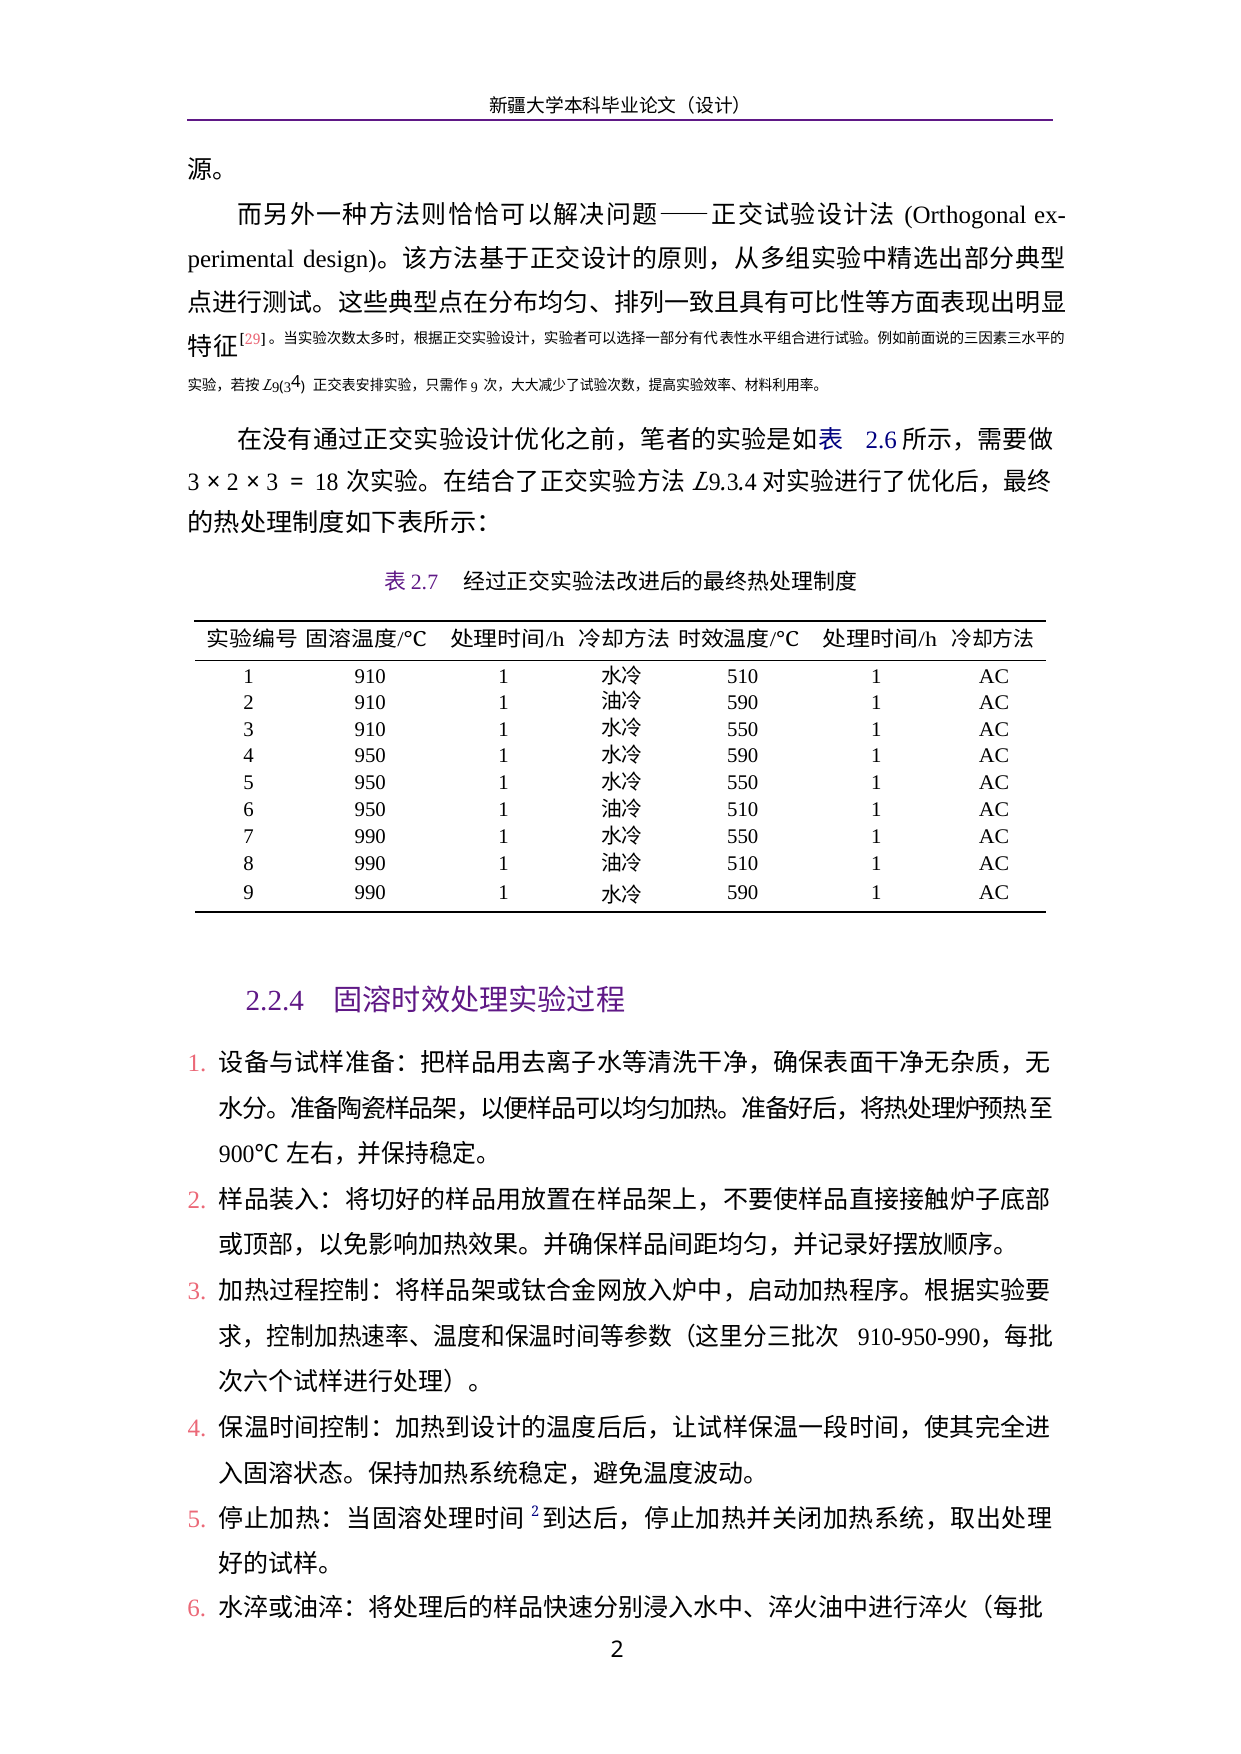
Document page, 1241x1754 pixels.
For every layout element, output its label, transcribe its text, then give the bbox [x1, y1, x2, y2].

table_cell 1 [814, 877, 929, 911]
table_header 水冷 [554, 661, 684, 689]
table_cell 1 [814, 823, 929, 850]
table_cell 510 [684, 796, 814, 823]
table_cell 1 [814, 796, 929, 823]
table_header 510 [684, 661, 814, 689]
list 加热过程控制：将样品架或钛合金网放入炉中，启动加热程序。根据实验要求，控制加热速率、温度和保温时间等参数（这里分三批次 910-950-990，每批次六个试样进行处理）。 [187, 1271, 1053, 1398]
table_cell AC [929, 716, 1046, 742]
table_cell 1 [814, 716, 929, 742]
table_header AC [929, 661, 1046, 689]
table_header 1 [442, 661, 554, 689]
table_cell 550 [684, 823, 814, 850]
table_cell AC [929, 743, 1046, 769]
table_cell 水冷 [554, 716, 684, 742]
text 源。 [187, 149, 1240, 186]
list 设备与试样准备：把样品用去离子水等清洗干净，确保表面干净无杂质，无水分。准备陶瓷样品架，以便样品可以均匀加热。准备好后，将热处理炉预热至 900℃ 左右，并保持稳定。 [187, 1042, 1053, 1170]
table_cell 6 [195, 796, 304, 823]
table_cell 1 [814, 769, 929, 796]
table_cell 1 [442, 850, 554, 877]
list 保温时间控制：加热到设计的温度后后，让试样保温一段时间，使其完全进入固溶状态。保持加热系统稳定，避免温度波动。 [187, 1407, 1053, 1489]
table_header 910 [304, 661, 442, 689]
table_cell 1 [814, 743, 929, 769]
table_cell AC [929, 689, 1046, 716]
table_cell 510 [684, 850, 814, 877]
table_cell AC [929, 823, 1046, 850]
table_cell 590 [684, 689, 814, 716]
table_cell AC [929, 877, 1046, 911]
table_cell 水冷 [554, 823, 684, 850]
table_cell 1 [442, 877, 554, 911]
table_cell 910 [304, 689, 442, 716]
subtitle 固溶时效处理实验过程 [245, 976, 1240, 1019]
table_cell 910 [304, 716, 442, 742]
table_cell 油冷 [554, 850, 684, 877]
text 而另外一种方法则恰恰可以解决问题——正交试验设计法 (Orthogonal ex- perimental design)。该方法基于正交设计的原则，从多组实验中精选出部分典型点进行测试。这些典型点在分布均匀、排列一致且具有可比性等方面表现出明显特征[29] 。当实验次数太多时，根据正交实验设计，实验者可以选择一部分有代表性水平组合进行试验。例如前面说的三因素三水平的实验，若按 𝐿9(34) 正交表安排实验，只需作 9 次，大大减少了试验次数，提高实验效率、材料利用率。 [187, 194, 1066, 409]
table_cell AC [929, 769, 1046, 796]
table_cell 8 [195, 850, 304, 877]
table_cell 1 [814, 689, 929, 716]
table_cell 9 [195, 877, 304, 911]
table_cell 950 [304, 743, 442, 769]
text 表 2.7 经过正交实验法改进后的最终热处理制度 [162, 564, 1078, 596]
table_cell 950 [304, 796, 442, 823]
table_cell 950 [304, 769, 442, 796]
table_cell 990 [304, 823, 442, 850]
table_cell 1 [442, 796, 554, 823]
table_cell 1 [814, 850, 929, 877]
table_cell AC [929, 796, 1046, 823]
table_cell 油冷 [554, 796, 684, 823]
table_cell AC [929, 850, 1046, 877]
table_cell 3 [195, 716, 304, 742]
table_cell 油冷 [554, 689, 684, 716]
table_header 1 [195, 661, 304, 689]
table_cell 990 [304, 850, 442, 877]
table_cell 2 [195, 689, 304, 716]
table_cell 水冷 [554, 877, 684, 911]
list 样品装入：将切好的样品用放置在样品架上，不要使样品直接接触炉子底部或顶部，以免影响加热效果。并确保样品间距均匀，并记录好摆放顺序。 [187, 1179, 1053, 1261]
table_cell 1 [442, 823, 554, 850]
table_cell 7 [195, 823, 304, 850]
table_cell 550 [684, 769, 814, 796]
table_cell 590 [684, 877, 814, 911]
table_cell 1 [442, 769, 554, 796]
table_cell 550 [684, 716, 814, 742]
table_header 1 [814, 661, 929, 689]
table_cell 5 [195, 769, 304, 796]
table_cell 1 [442, 689, 554, 716]
text 在没有通过正交实验设计优化之前，笔者的实验是如表 2.6所示，需要做3 × 2 × 3 = 18 次实验。在结合了正交实验方法 𝐿9.3.4对实验进行了优化后，最终的热处理制度如下表所示： [187, 419, 1053, 539]
text 实验编号 固溶温度/℃ 处理时间/h 冷却方法 时效温度/℃ 处理时间/h 冷却方法 [162, 618, 1078, 653]
table_cell 1 [442, 716, 554, 742]
table_cell 水冷 [554, 769, 684, 796]
list 水淬或油淬：将处理后的样品快速分别浸入水中、淬火油中进行淬火（每批 [187, 1588, 1240, 1624]
list 停止加热：当固溶处理时间2到达后，停止加热并关闭加热系统，取出处理好的试样。 [187, 1499, 1053, 1579]
table_cell 4 [195, 743, 304, 769]
table_cell 990 [304, 877, 442, 911]
table_cell 水冷 [554, 743, 684, 769]
table_cell 590 [684, 743, 814, 769]
table_cell 1 [442, 743, 554, 769]
